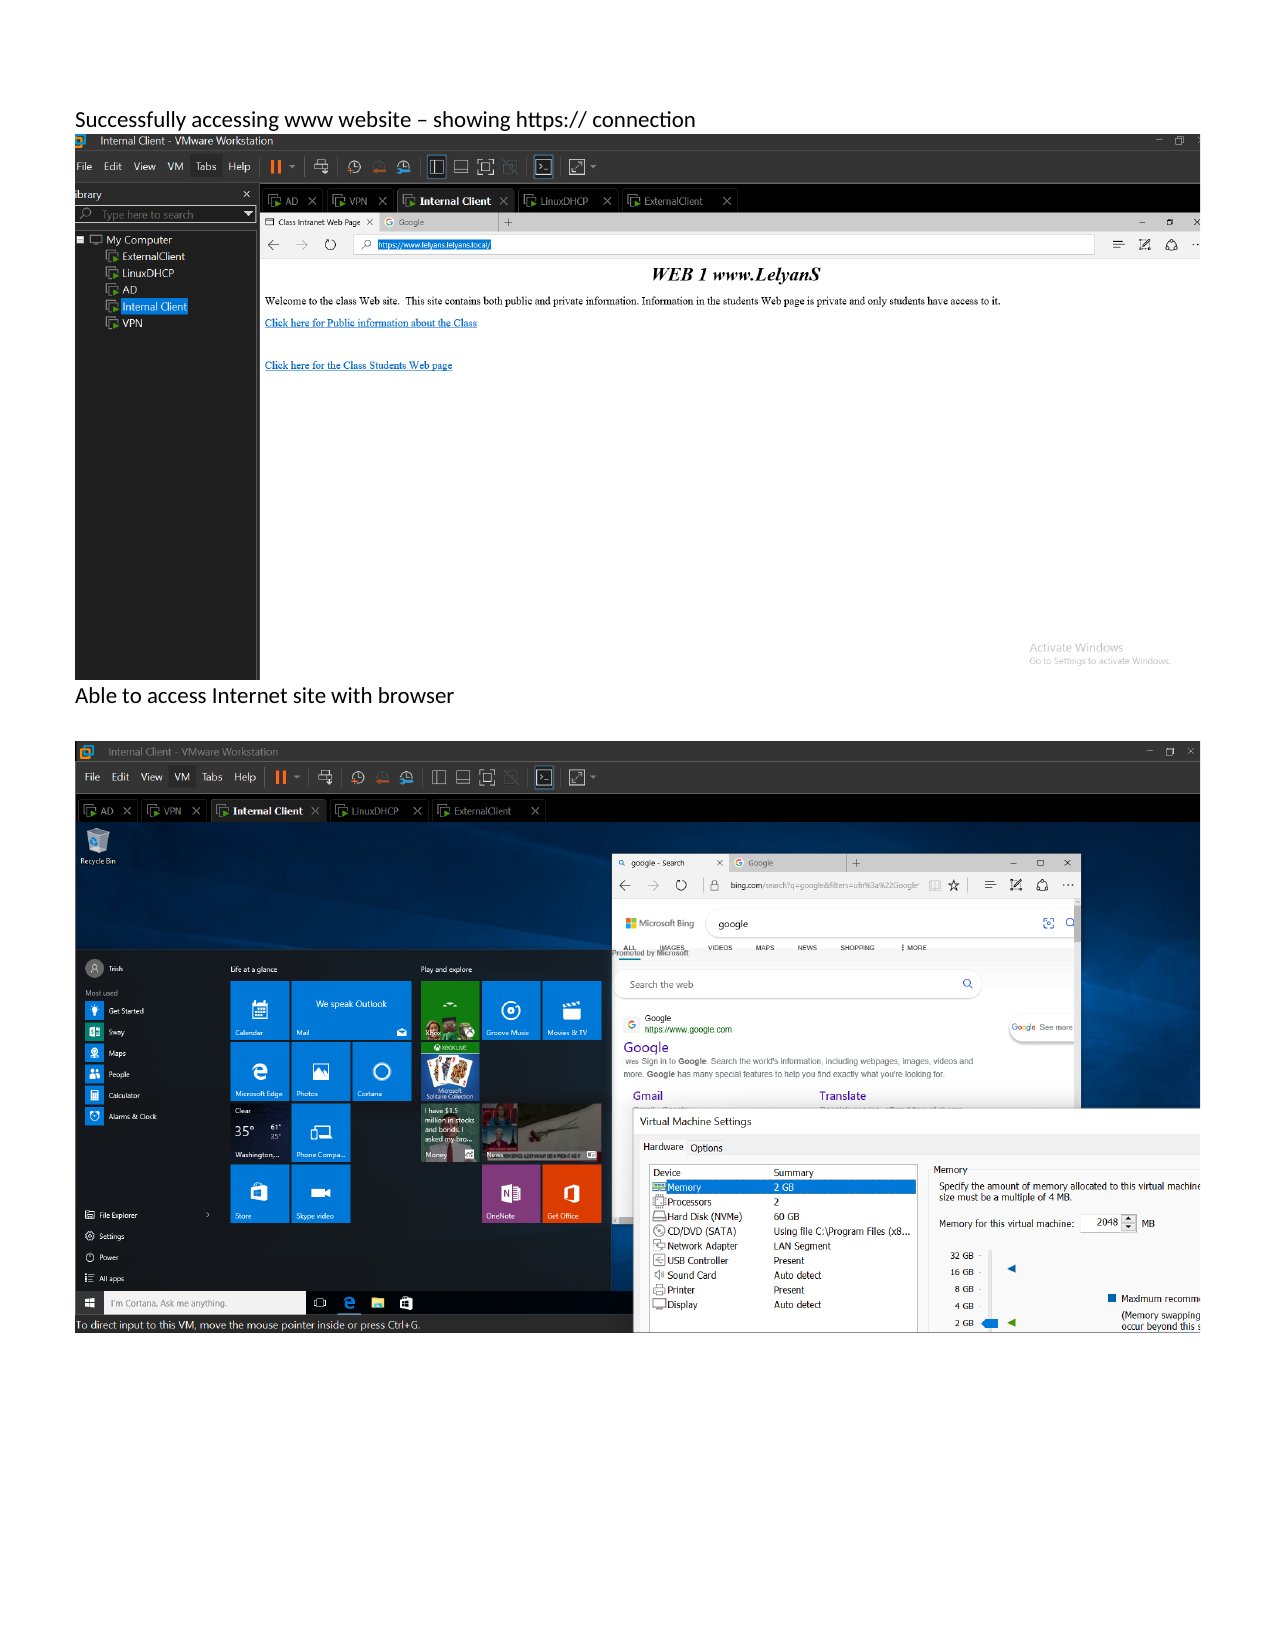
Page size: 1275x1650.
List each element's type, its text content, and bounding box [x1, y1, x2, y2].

text Able to access Internet site with browser [75, 682, 1200, 709]
picture [75, 137, 83, 142]
picture [75, 134, 1200, 680]
picture [75, 741, 1200, 1333]
text Successfully accessing www website – showing https:// connection [75, 105, 1200, 133]
